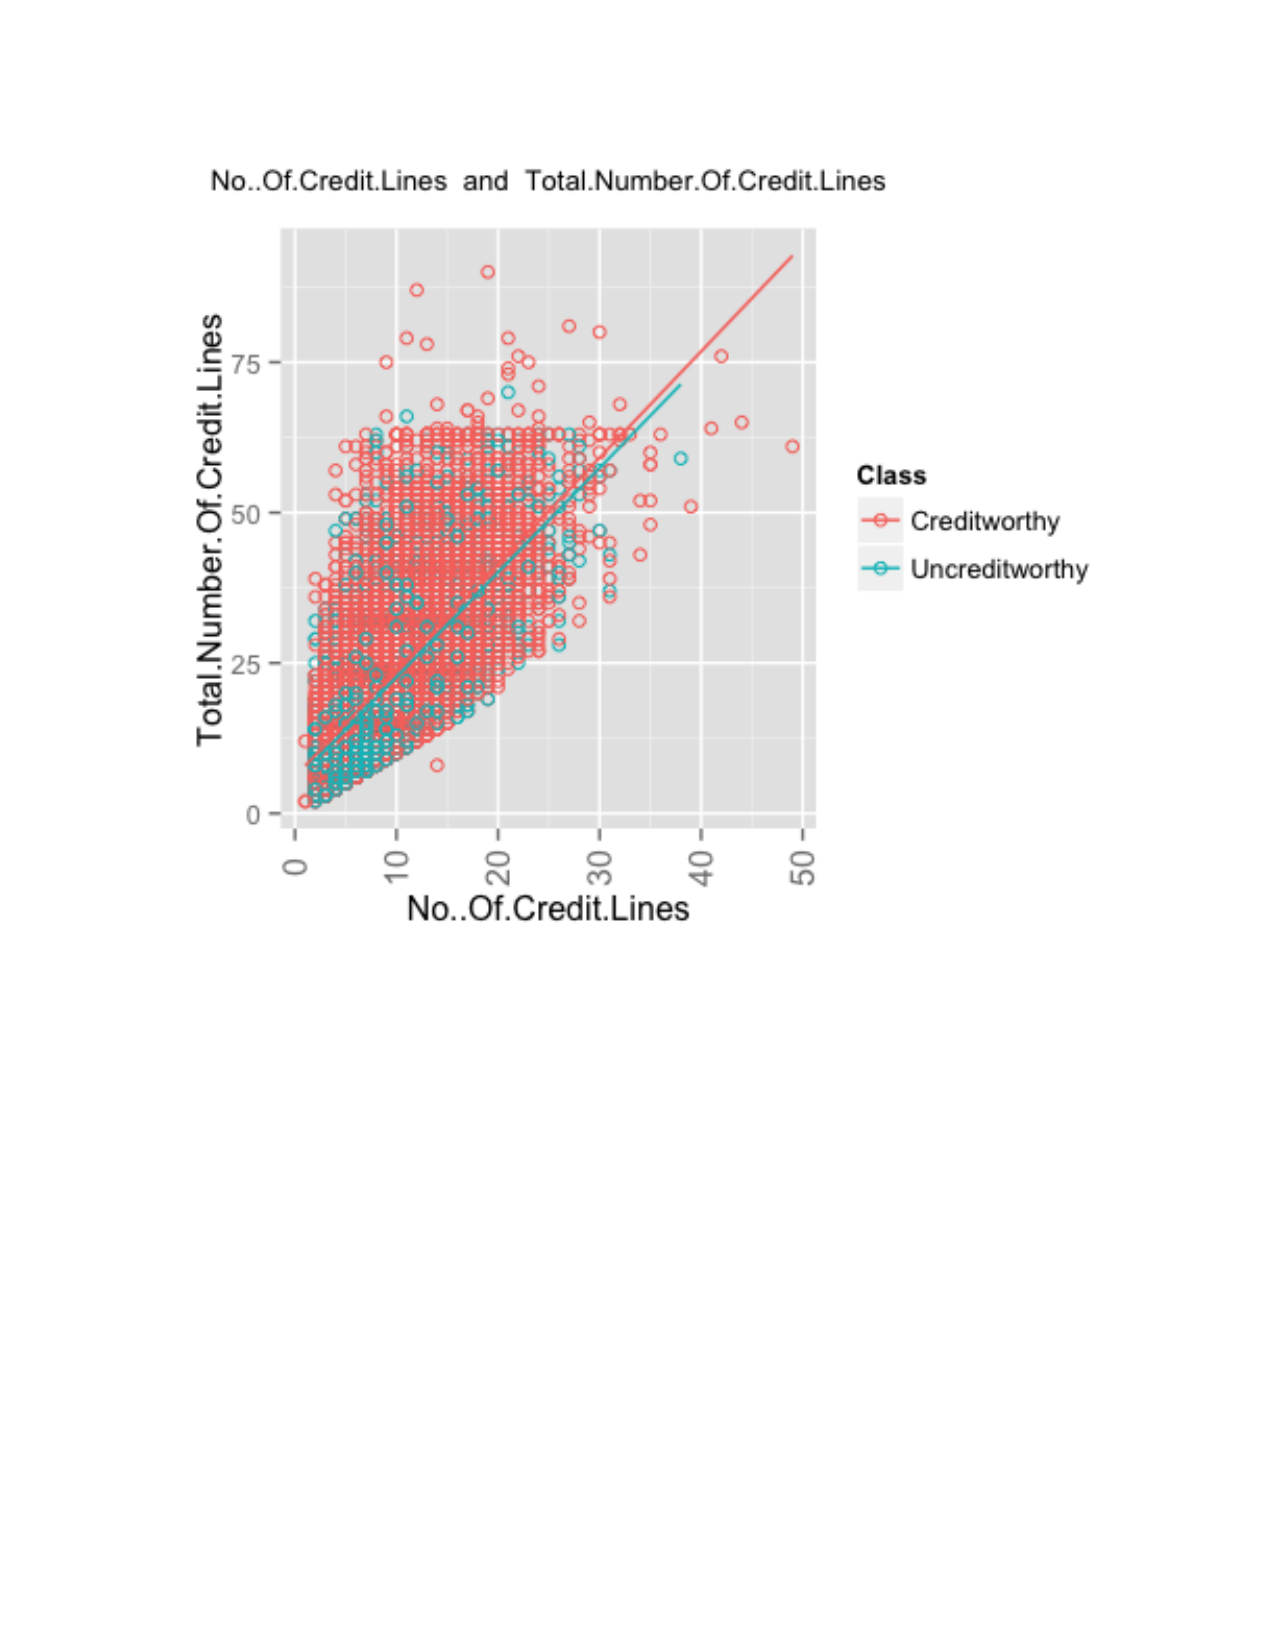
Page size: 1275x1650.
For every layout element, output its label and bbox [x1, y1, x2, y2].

picture [168, 150, 1169, 950]
